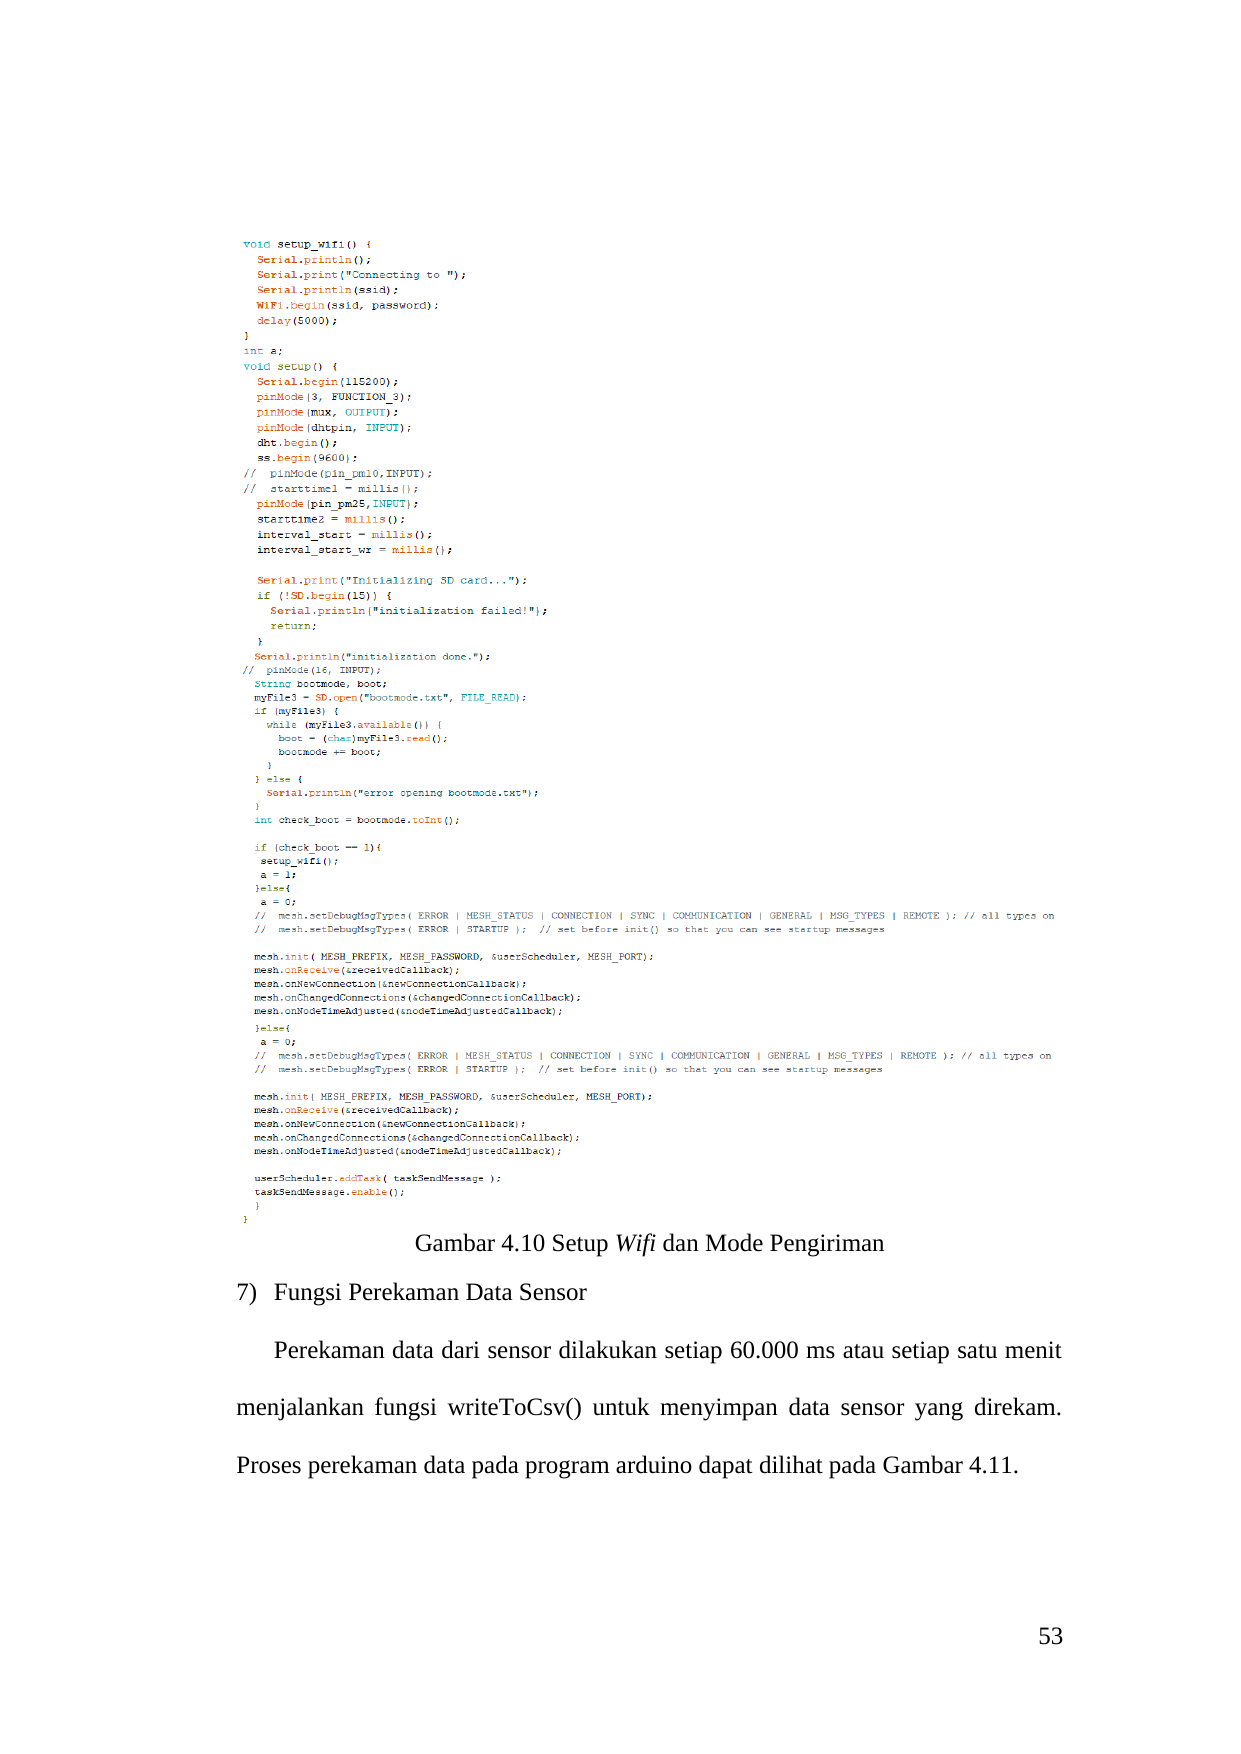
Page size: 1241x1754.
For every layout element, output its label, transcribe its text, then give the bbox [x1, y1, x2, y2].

text Gambar 4.10 Setup Wifi dan Mode Pengiriman [236, 1228, 1063, 1256]
list Fungsi Perekaman Data Sensor [236, 1277, 1063, 1306]
picture [236, 236, 1064, 1228]
list Perekaman data dari sensor dilakukan setiap 60.000 ms atau setiap satu menit menjalankan fungsi writeToCsv() untuk menyimpan data sensor yang direkam. Proses perekaman data pada program arduino dapat dilihat pada Gambar 4.11. [236, 1335, 1063, 1478]
